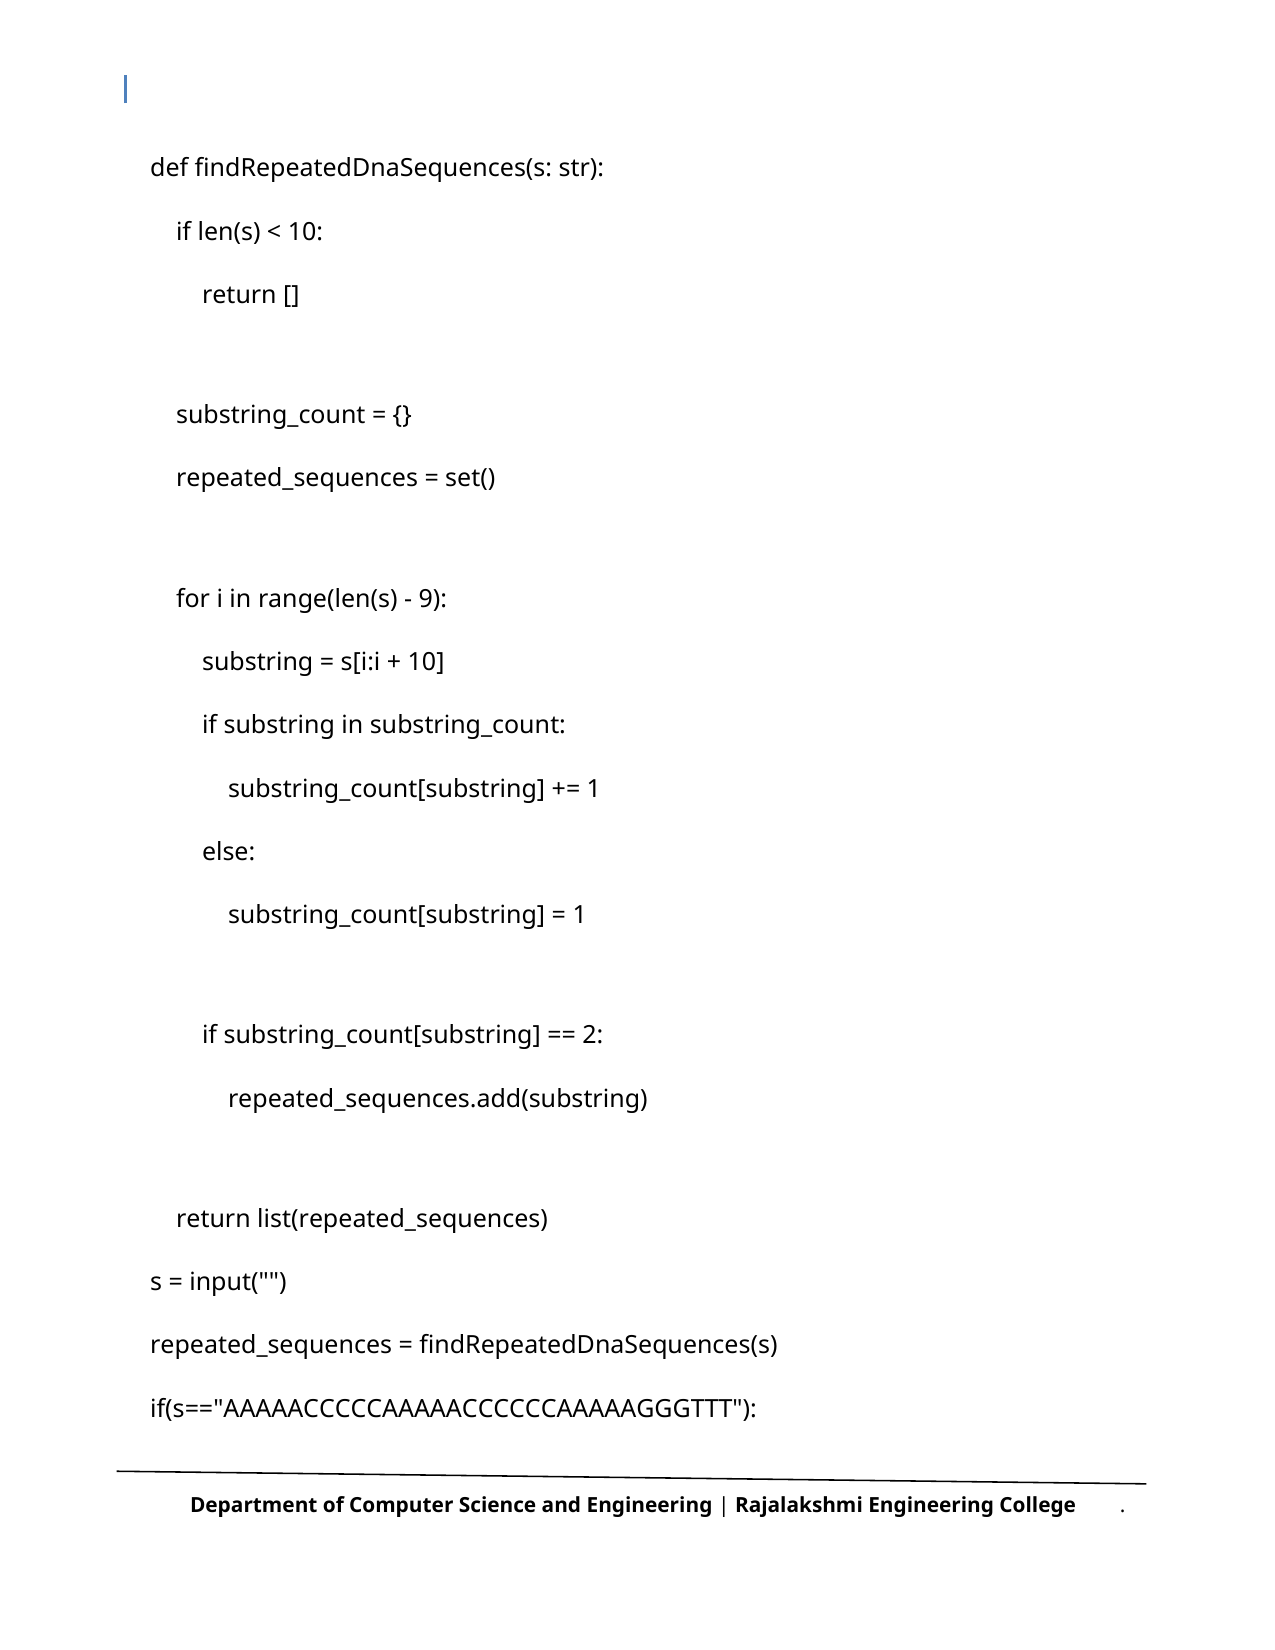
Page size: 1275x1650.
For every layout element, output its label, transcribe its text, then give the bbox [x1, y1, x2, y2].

text substring_count[substring] += 1 [150, 770, 1125, 804]
text repeated_sequences = set() [150, 460, 1125, 494]
text return [] [150, 276, 1125, 311]
text substring_count = {} [150, 397, 1125, 431]
text for i in range(len(s) - 9): [150, 581, 1125, 614]
text else: [150, 833, 1125, 867]
text if(s=="AAAAACCCCCAAAAACCCCCCAAAAAGGGTTT"): [150, 1390, 1125, 1424]
text if substring_count[substring] == 2: [150, 1017, 1125, 1051]
text if substring in substring_count: [150, 707, 1125, 741]
text def findRepeatedDnaSequences(s: str): [150, 150, 1125, 184]
text return list(repeated_sequences) [150, 1201, 1125, 1235]
text repeated_sequences.add(substring) [150, 1080, 1125, 1114]
text repeated_sequences = findRepeatedDnaSequences(s) [150, 1327, 1125, 1361]
text s = input("") [150, 1264, 1125, 1298]
text substring_count[substring] = 1 [150, 897, 1125, 931]
text substring = s[i:i + 10] [150, 644, 1125, 678]
text if len(s) < 10: [150, 213, 1125, 247]
